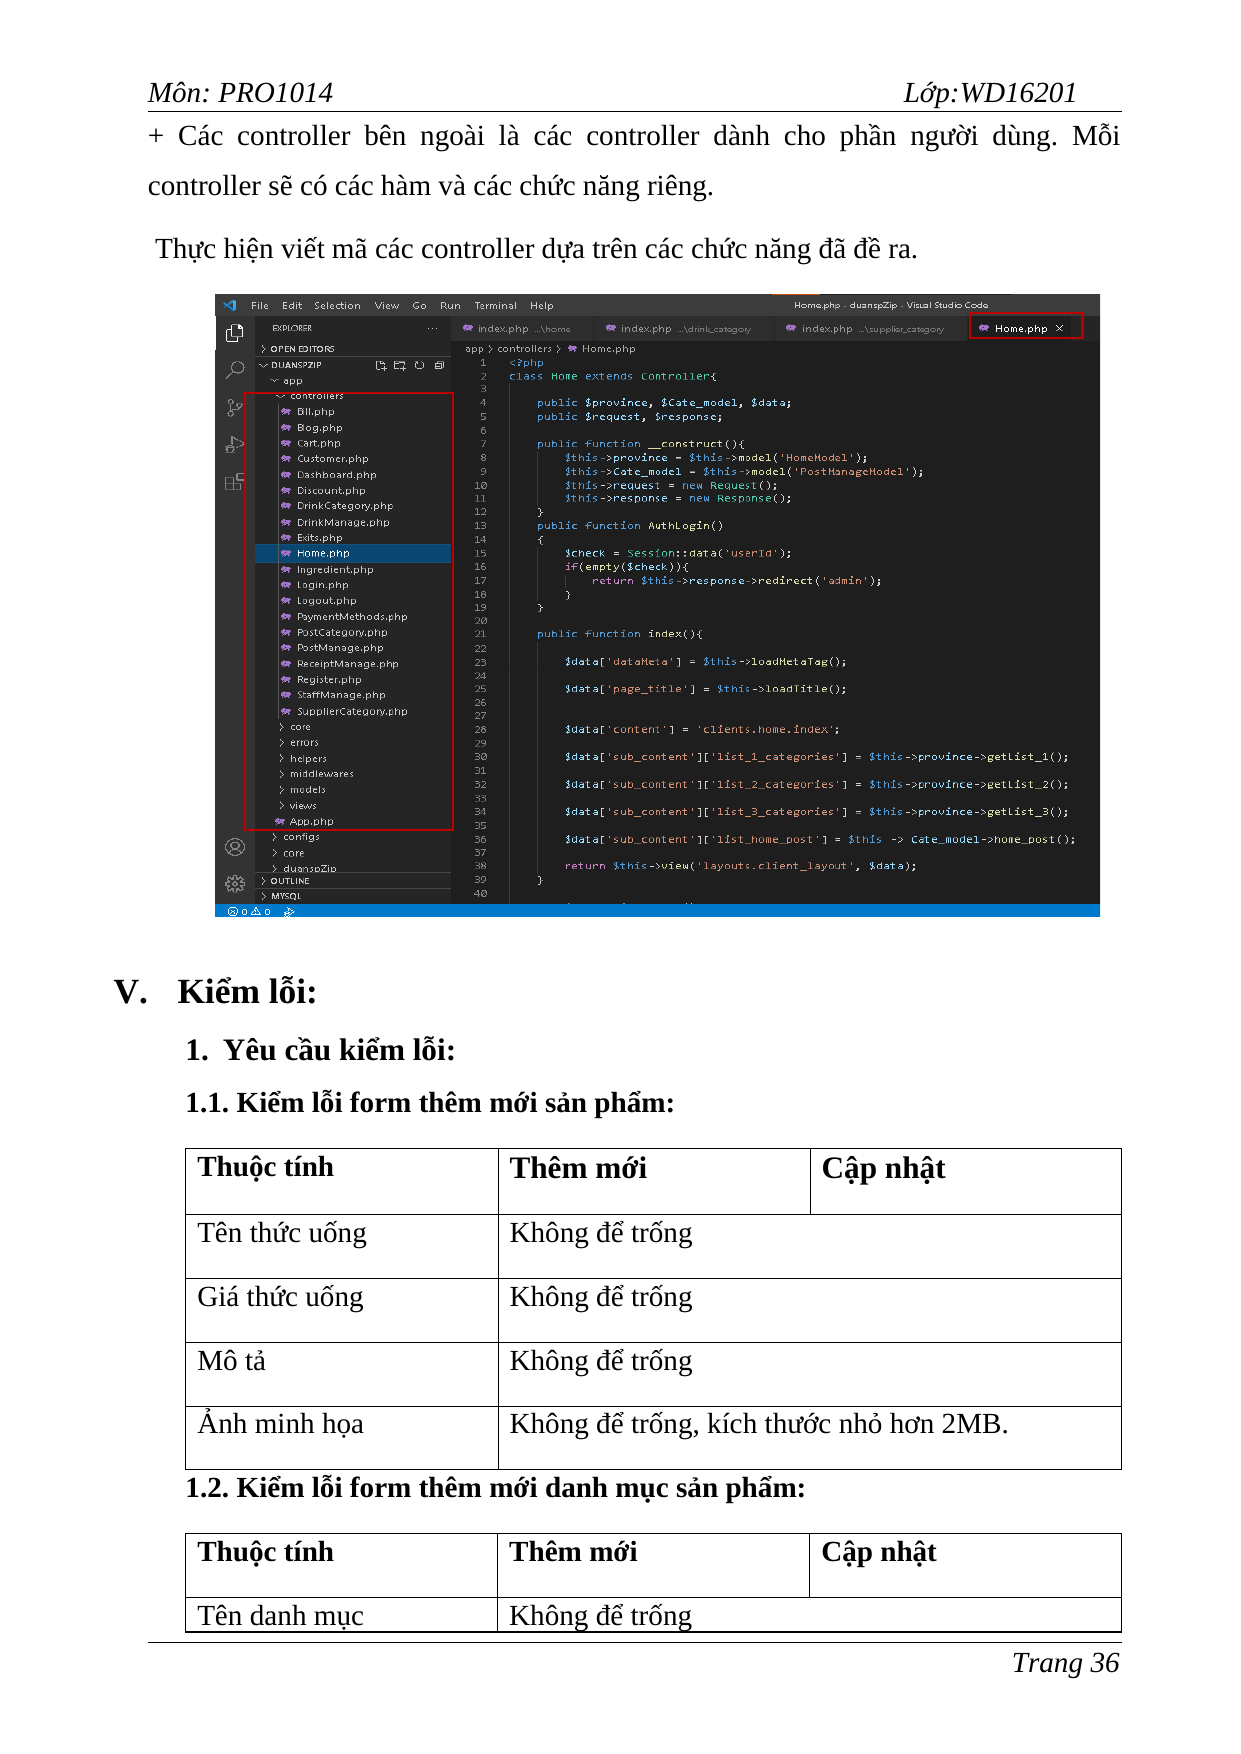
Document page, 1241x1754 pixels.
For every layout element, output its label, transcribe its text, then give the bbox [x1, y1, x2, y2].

table_header Thêm mới [499, 1149, 810, 1214]
table_header Thuộc tính [186, 1534, 497, 1597]
picture [215, 294, 1100, 917]
table_cell Tên danh mục [186, 1598, 497, 1631]
text + Các controller bên ngoài là các controller dành cho phần người dùng. Mỗi controller sẽ có các hàm và các chức năng riêng. [148, 118, 1122, 202]
table_cell Không để trống [499, 1215, 1121, 1278]
table_cell Tên thức uống [186, 1215, 498, 1278]
table_cell Giá thức uống [186, 1279, 498, 1342]
list Kiểm lỗi form thêm mới sản phẩm: [185, 1085, 1122, 1119]
list Kiểm lỗi form thêm mới danh mục sản phẩm: [185, 1470, 1122, 1504]
text Thực hiện viết mã các controller dựa trên các chức năng đã đề ra. [148, 231, 1122, 265]
table_cell Không để trống [499, 1279, 1121, 1342]
table_header Thêm mới [498, 1534, 809, 1597]
table_cell Không để trống [499, 1343, 1121, 1406]
list Yêu cầu kiểm lỗi: [185, 1031, 1122, 1067]
table_header Cập nhật [811, 1149, 1121, 1214]
table_header Cập nhật [810, 1534, 1121, 1597]
table_cell Ảnh minh họa [186, 1407, 498, 1469]
table_cell Không để trống, kích thước nhỏ hơn 2MB. [499, 1407, 1121, 1469]
table_cell Mô tả [186, 1343, 498, 1406]
table_header Thuộc tính [186, 1149, 498, 1214]
list Kiểm lỗi: [148, 970, 1122, 1011]
table_cell Không để trống [498, 1598, 1121, 1631]
